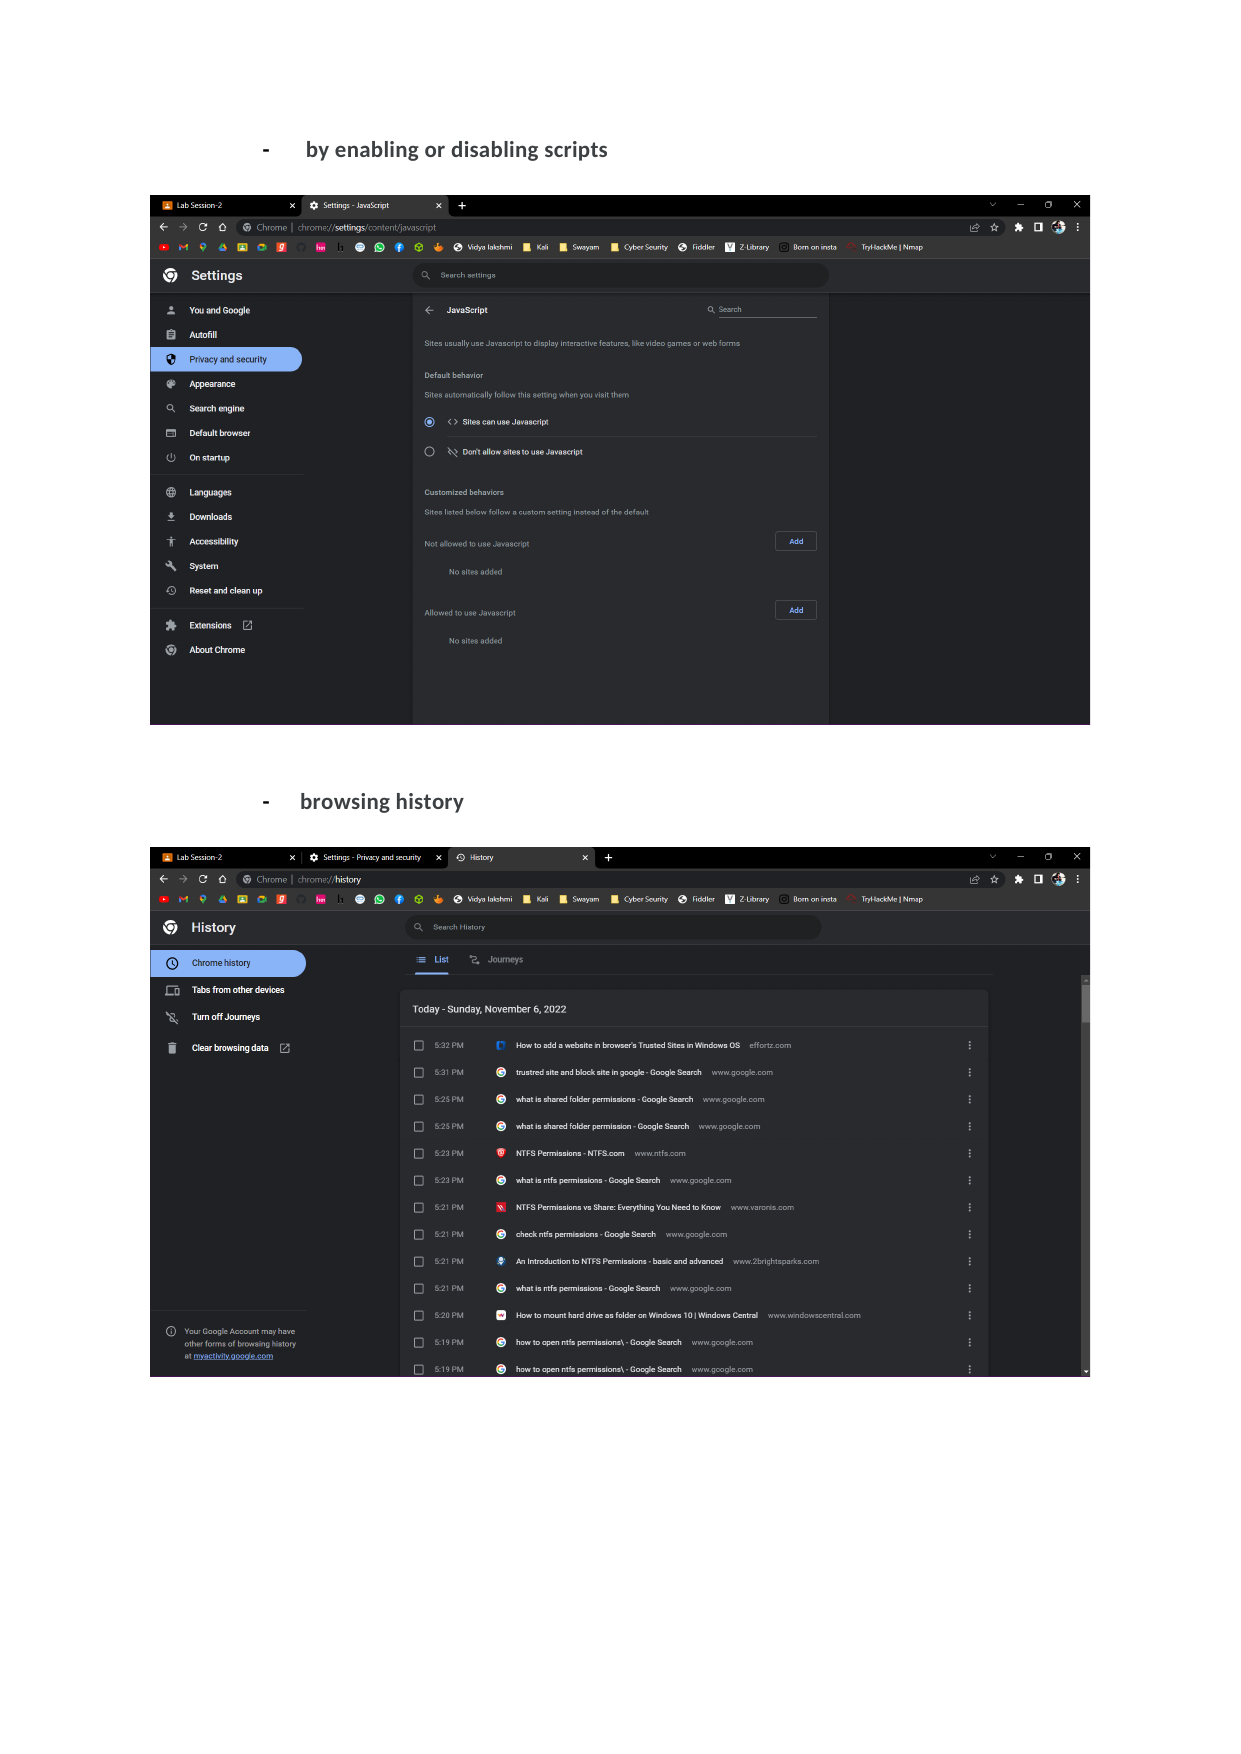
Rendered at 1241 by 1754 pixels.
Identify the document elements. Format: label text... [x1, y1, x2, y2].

list browsing history [262, 787, 1090, 815]
picture [150, 847, 1091, 1377]
picture [150, 195, 1091, 725]
list by enabling or disabling scripts [262, 135, 1090, 163]
